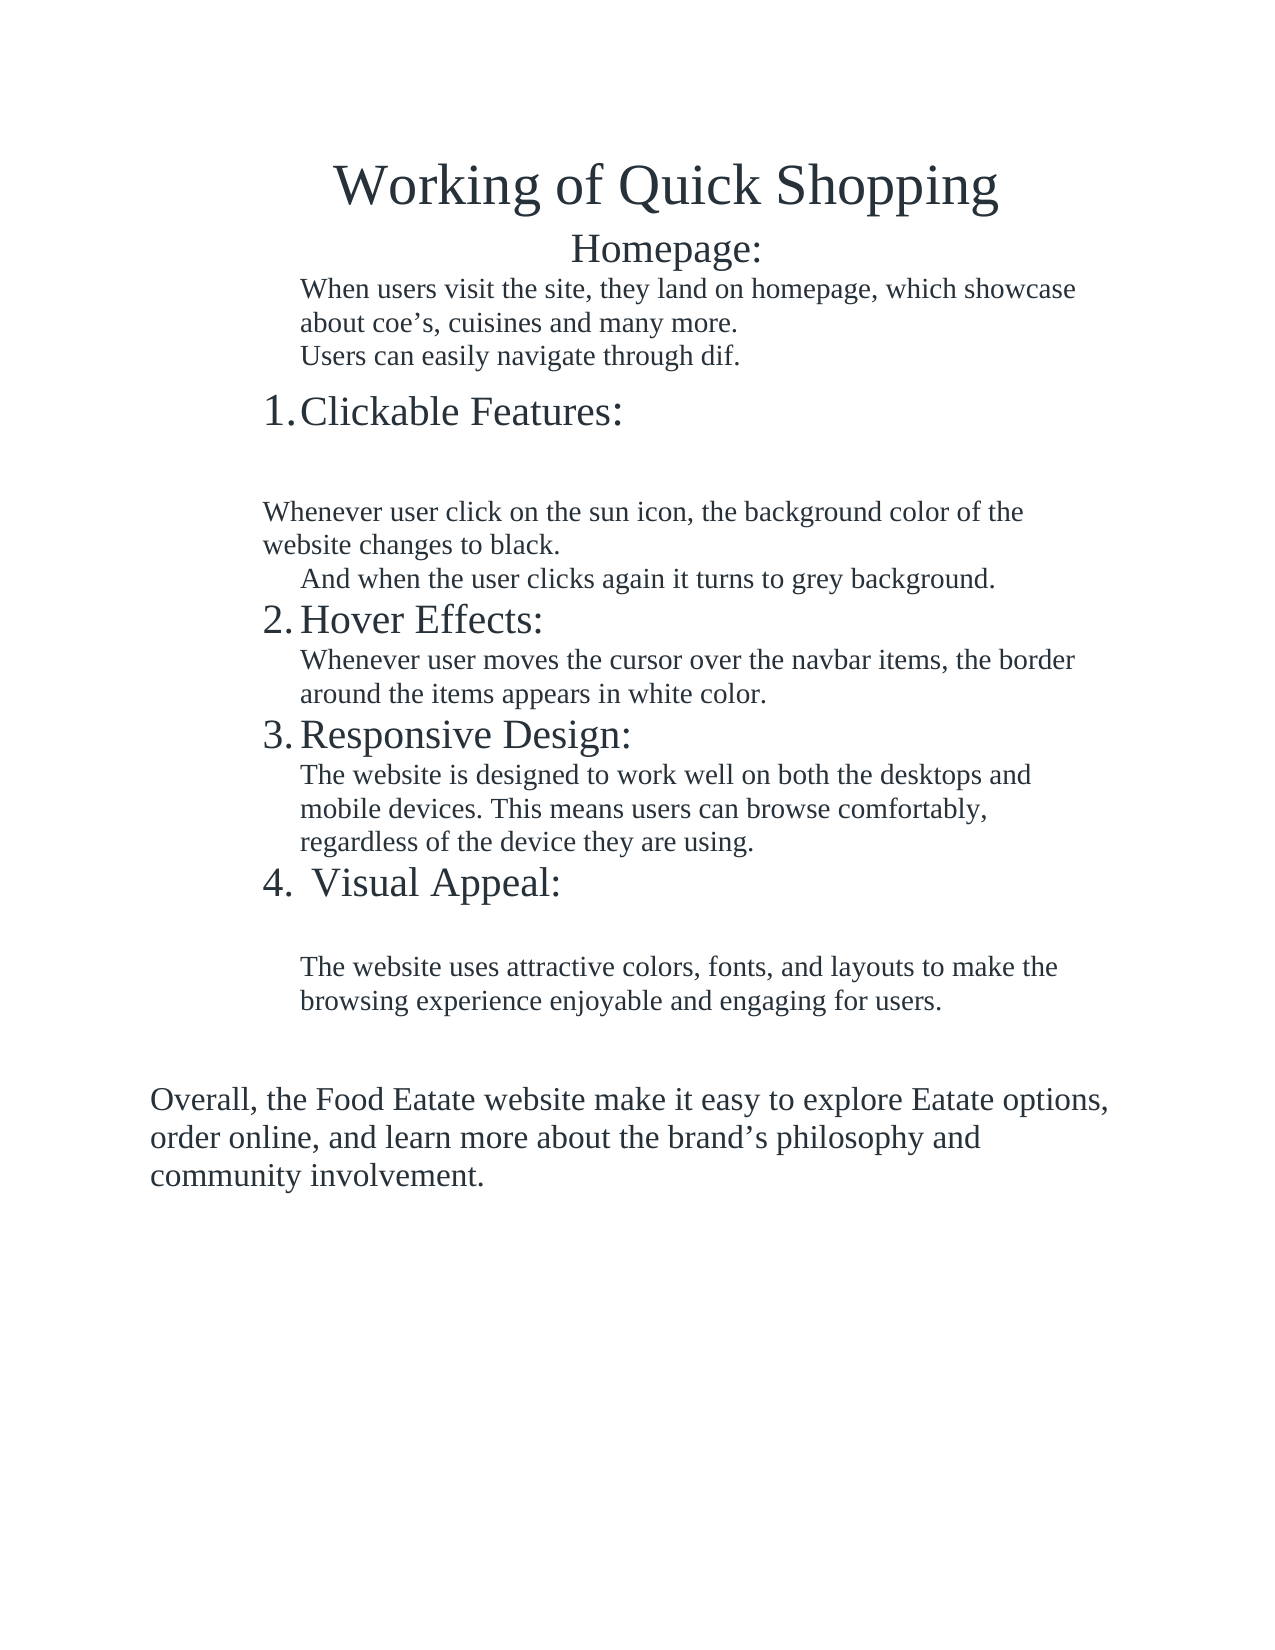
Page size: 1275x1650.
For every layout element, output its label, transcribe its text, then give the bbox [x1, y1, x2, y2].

text Users can easily navigate through dif. [300, 338, 1154, 372]
list Responsive Design: [262, 709, 1154, 757]
text Whenever user click on the sun icon, the background color of the website changes to black. [262, 494, 1105, 561]
text Whenever user moves the cursor over the navbar items, the border around the items appears in white color. [300, 642, 1117, 709]
list Hover Effects: [262, 594, 1154, 642]
list Clickable Features: [262, 383, 1154, 436]
text When users visit the site, they land on homepage, which showcase about coe’s, cuisines and many more. [300, 271, 1117, 338]
list Visual Appeal: [262, 858, 1154, 906]
text And when the user clicks again it turns to grey background. [300, 561, 1154, 594]
text The website is designed to work well on both the desktops and mobile devices. This means users can browse comfortably, regardless of the device they are using. [300, 757, 1104, 858]
subtitle Homepage: [189, 223, 1079, 271]
text Overall, the Food Eatate website make it easy to explore Eatate options, order online, and learn more about the brand’s philosophy and community involvement. [150, 1079, 1117, 1194]
subtitle Working of Quick Shopping [189, 150, 1079, 217]
text The website uses attractive colors, fonts, and layouts to make the browsing experience enjoyable and engaging for users. [300, 949, 1154, 1016]
